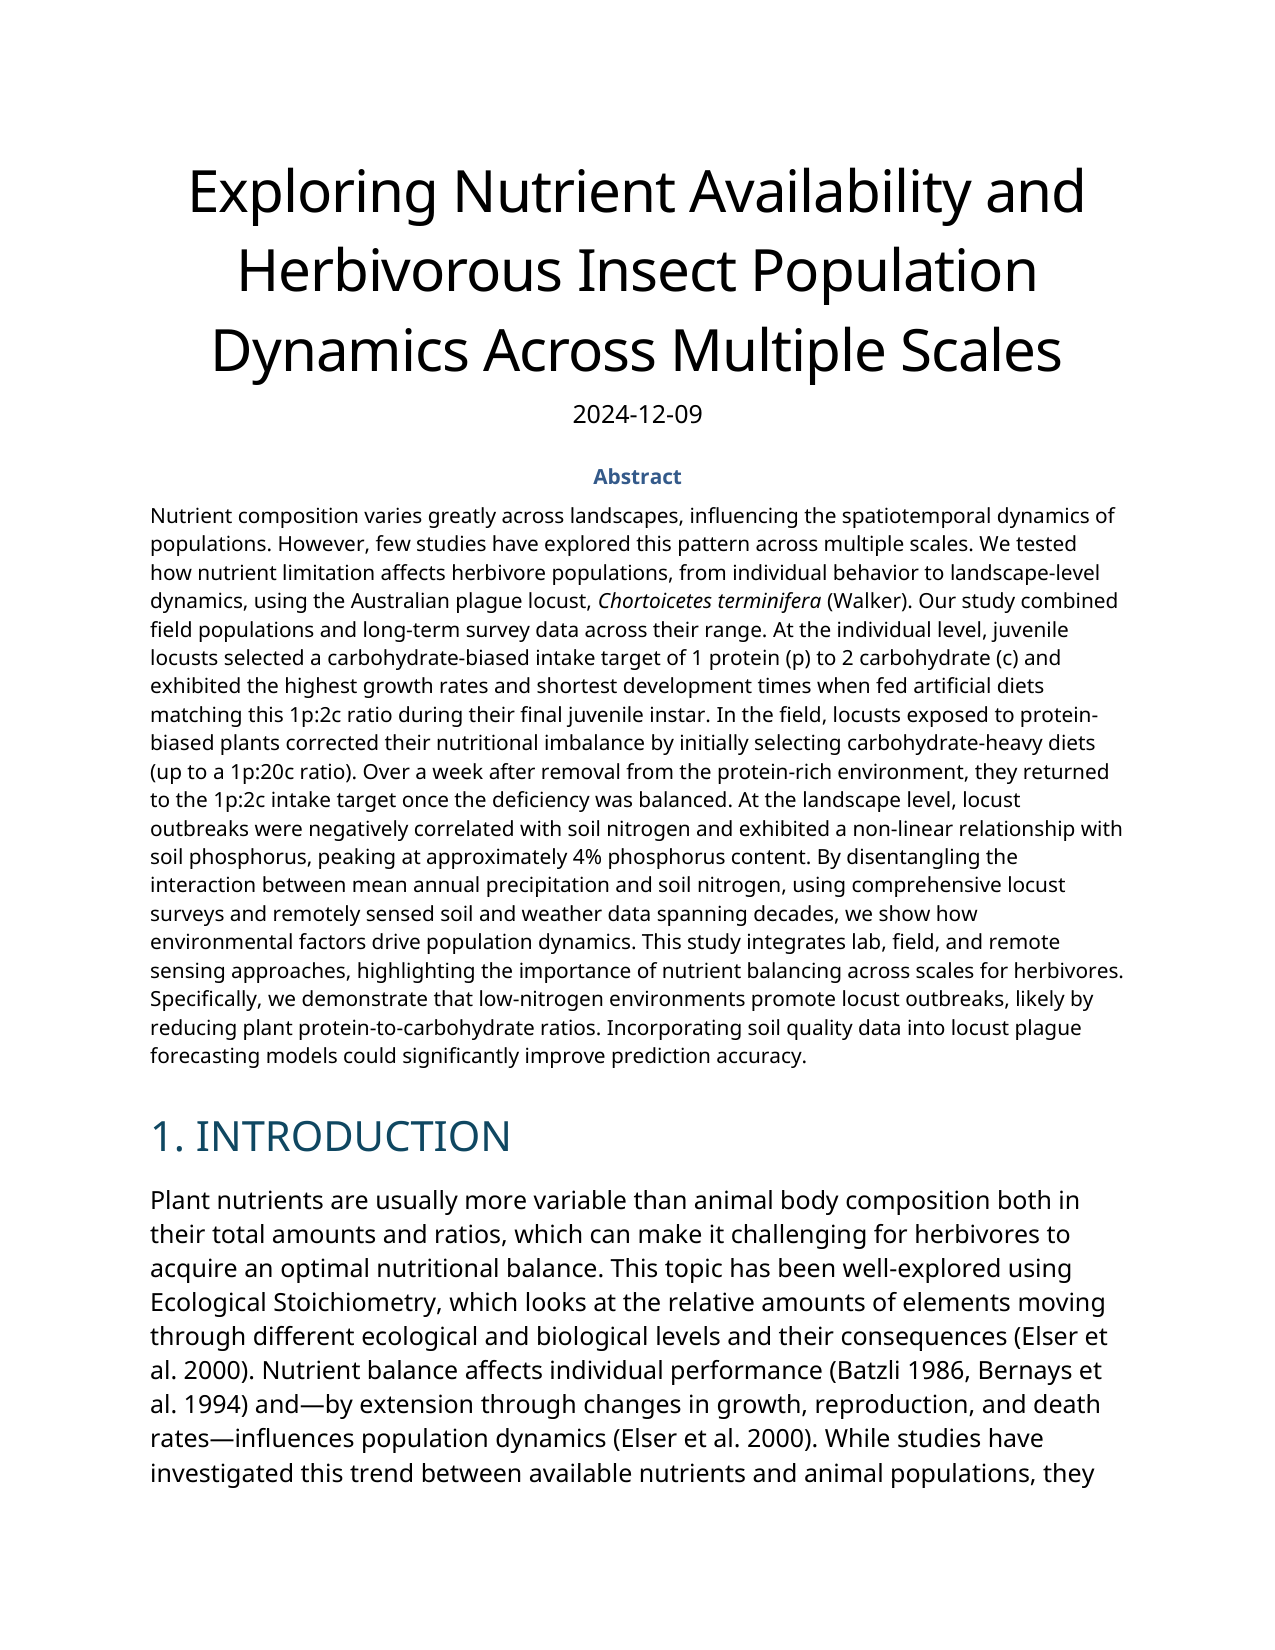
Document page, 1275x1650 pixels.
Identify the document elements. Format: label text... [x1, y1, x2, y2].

title Abstract [150, 462, 1125, 491]
subtitle 1. INTRODUCTION [150, 1107, 1125, 1164]
title Exploring Nutrient Availability and Herbivorous Insect Population Dynamics Across Multiple Scales [150, 150, 1125, 388]
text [150, 1183, 1125, 1489]
text 2024-12-09 [150, 397, 1125, 431]
text Nutrient composition varies greatly across landscapes, influencing the spatiotemporal dynamics of populations. However, few studies have explored this pattern across multiple scales. We tested how nutrient limitation affects herbivore populations, from individual behavior to landscape-level dynamics, using the Australian plague locust, Chortoicetes terminifera (Walker). Our study combined field populations and long-term survey data across their range. At the individual level, juvenile locusts selected a carbohydrate-biased intake target of 1 protein (p) to 2 carbohydrate (c) and exhibited the highest growth rates and shortest development times when fed artificial diets matching this 1p:2c ratio during their final juvenile instar. In the field, locusts exposed to protein-biased plants corrected their nutritional imbalance by initially selecting carbohydrate-heavy diets (up to a 1p:20c ratio). Over a week after removal from the protein-rich environment, they returned to the 1p:2c intake target once the deficiency was balanced. At the landscape level, locust outbreaks were negatively correlated with soil nitrogen and exhibited a non-linear relationship with soil phosphorus, peaking at approximately 4% phosphorus content. By disentangling the interaction between mean annual precipitation and soil nitrogen, using comprehensive locust surveys and remotely sensed soil and weather data spanning decades, we show how environmental factors drive population dynamics. This study integrates lab, field, and remote sensing approaches, highlighting the importance of nutrient balancing across scales for herbivores. Specifically, we demonstrate that low-nitrogen environments promote locust outbreaks, likely by reducing plant protein-to-carbohydrate ratios. Incorporating soil quality data into locust plague forecasting models could significantly improve prediction accuracy. [150, 501, 1125, 1070]
